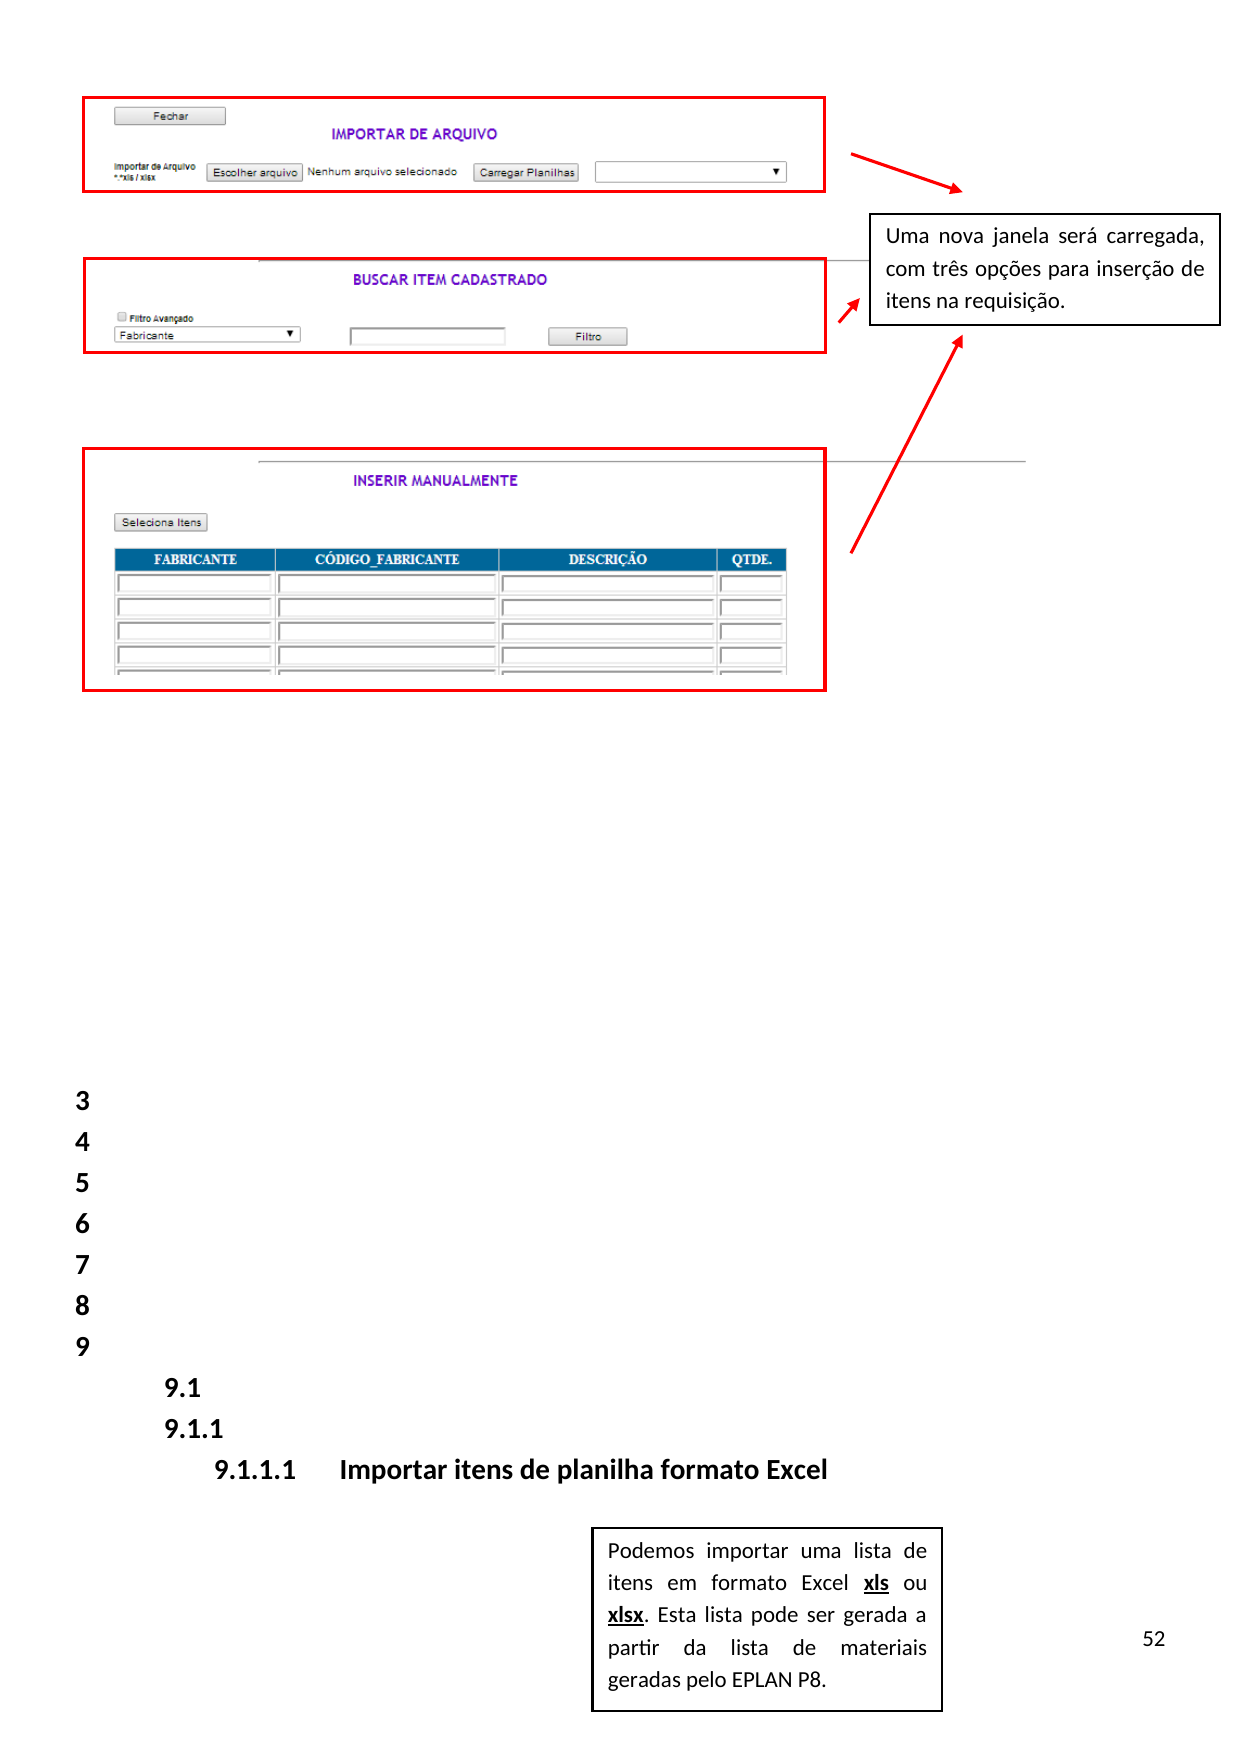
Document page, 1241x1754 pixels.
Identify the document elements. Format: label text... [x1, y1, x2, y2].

picture [111, 260, 824, 351]
picture [111, 450, 823, 675]
list Importar itens de planilha formato Excel [213, 1451, 1165, 1486]
picture [111, 99, 823, 190]
picture [111, 97, 1040, 675]
